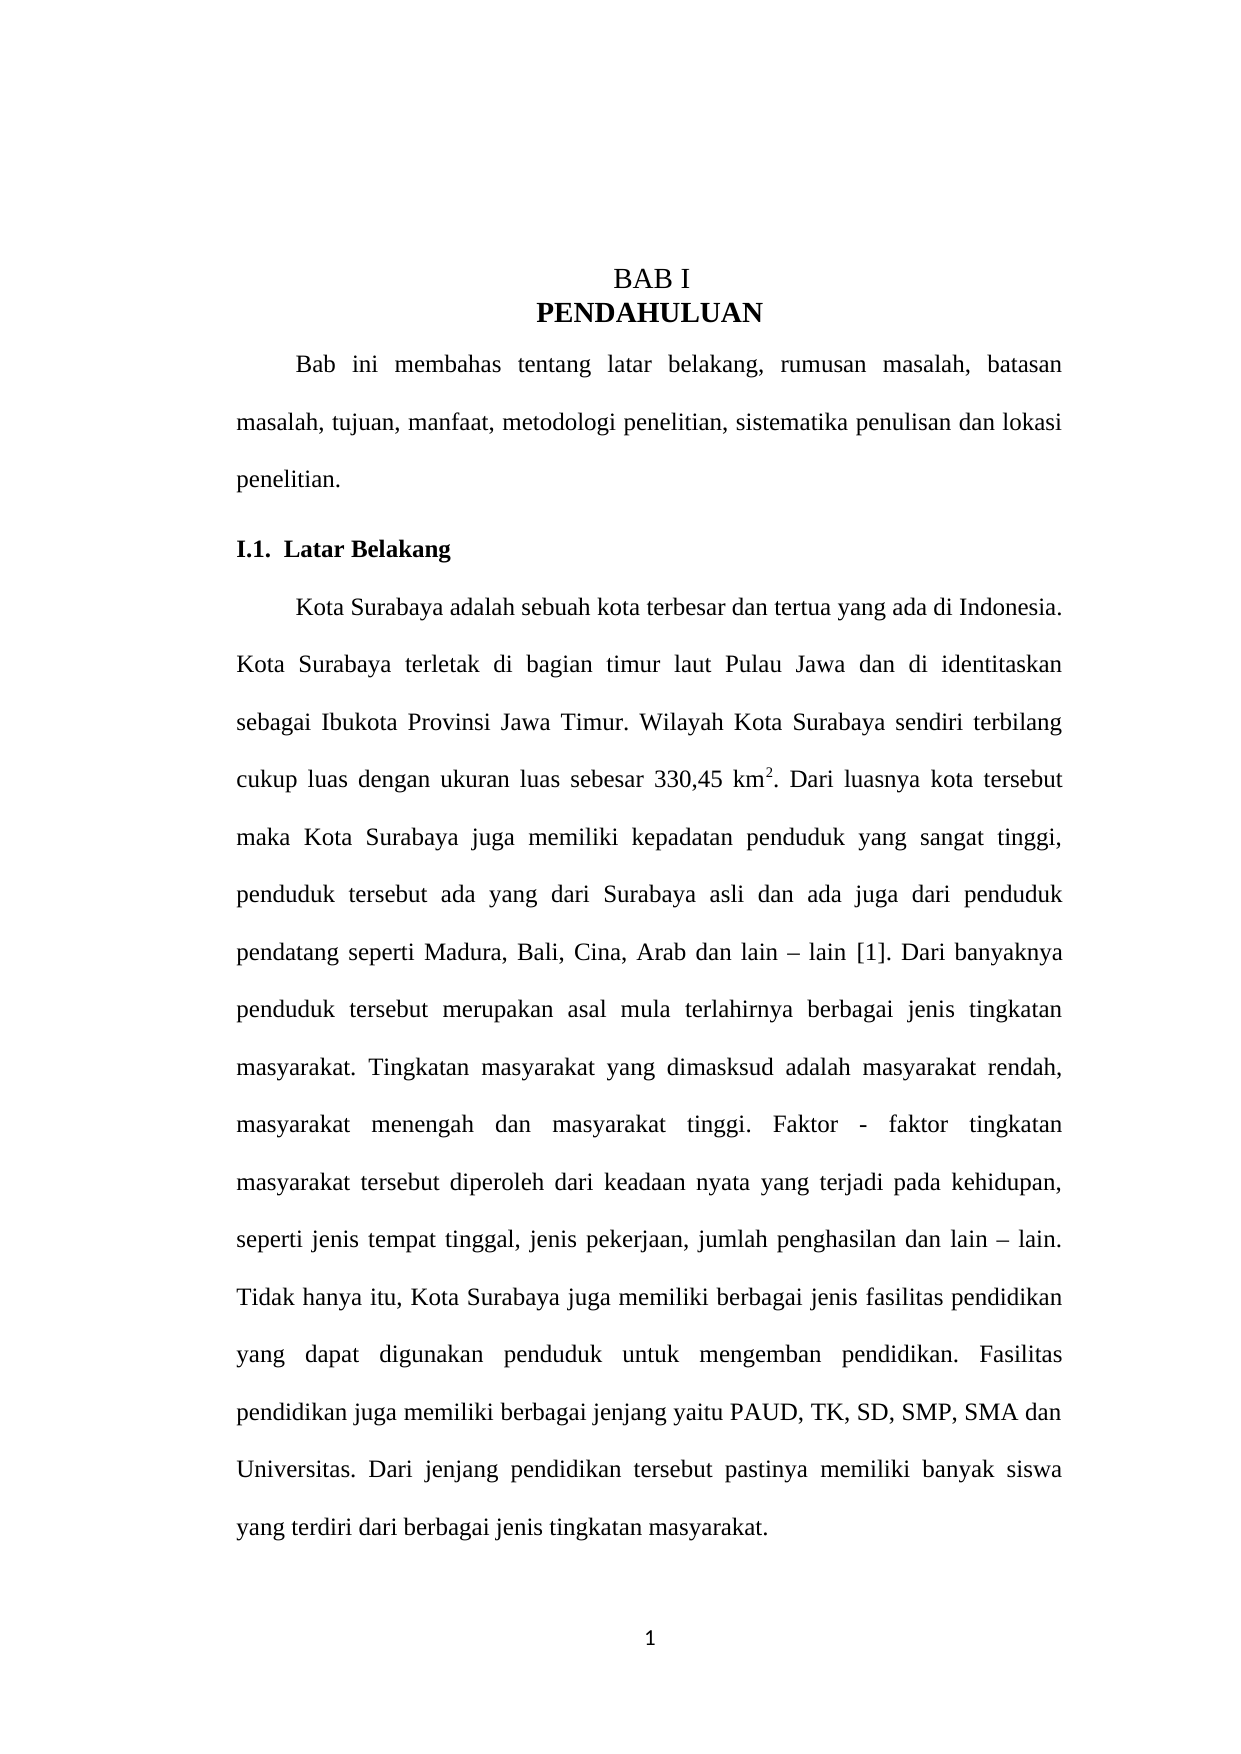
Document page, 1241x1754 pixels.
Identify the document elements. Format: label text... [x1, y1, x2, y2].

text Bab ini membahas tentang latar belakang, rumusan masalah, batasan masalah, tujuan, manfaat, metodologi penelitian, sistematika penulisan dan lokasi penelitian. [236, 349, 1063, 493]
text PENDAHULUAN [236, 261, 1063, 328]
text Latar Belakang [236, 534, 1063, 563]
text Kota Surabaya adalah sebuah kota terbesar dan tertua yang ada di Indonesia. Kota Surabaya terletak di bagian timur laut Pulau Jawa dan di identitaskan sebagai Ibukota Provinsi Jawa Timur. Wilayah Kota Surabaya sendiri terbilang cukup luas dengan ukuran luas sebesar 330,45 km2. Dari luasnya kota tersebut maka Kota Surabaya juga memiliki kepadatan penduduk yang sangat tinggi, penduduk tersebut ada yang dari Surabaya asli dan ada juga dari penduduk pendatang seperti Madura, Bali, Cina, Arab dan lain – lain. Dari banyaknya penduduk tersebut merupakan asal mula terlahirnya berbagai jenis tingkatan masyarakat. Tingkatan masyarakat yang dimasksud adalah masyarakat rendah, masyarakat menengah dan masyarakat tinggi. Faktor - faktor tingkatan masyarakat tersebut diperoleh dari keadaan nyata yang terjadi pada kehidupan, seperti jenis tempat tinggal, jenis pekerjaan, jumlah penghasilan dan lain – lain. Tidak hanya itu, Kota Surabaya juga memiliki berbagai jenis fasilitas pendidikan yang dapat digunakan penduduk untuk mengemban pendidikan. Fasilitas pendidikan juga memiliki berbagai jenjang yaitu PAUD, TK, SD, SMP, SMA dan Universitas. Dari jenjang pendidikan tersebut pastinya memiliki banyak siswa yang terdiri dari berbagai jenis tingkatan masyarakat. [236, 592, 1063, 1540]
